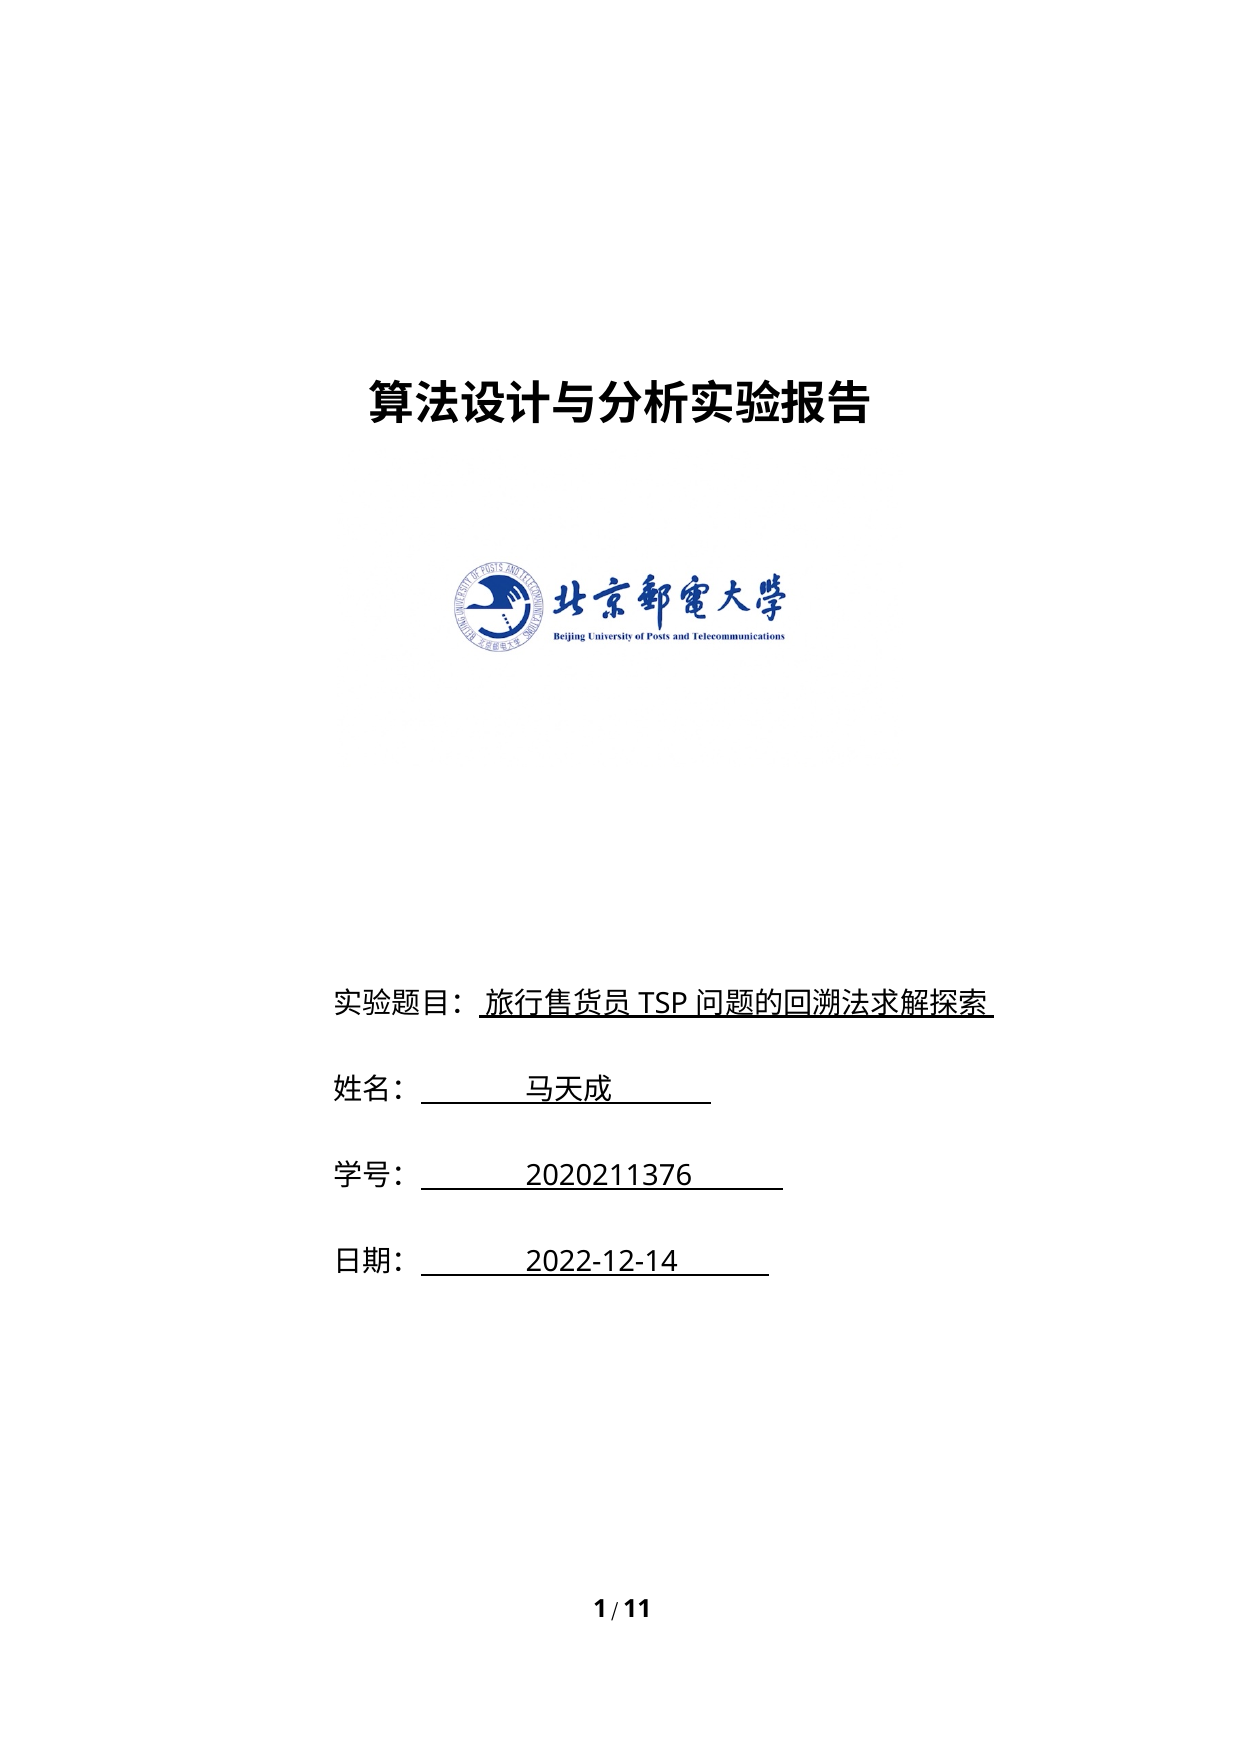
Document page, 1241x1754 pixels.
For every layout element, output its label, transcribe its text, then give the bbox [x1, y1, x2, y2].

picture [337, 448, 903, 767]
text 姓名： 马天成 [187, 1054, 1053, 1119]
text 学号： 2020211376 [187, 1140, 1053, 1205]
text 日期： 2022-12-14 [187, 1226, 1053, 1291]
text 实验题目： 旅行售货员 TSP 问题的回溯法求解探索 [187, 968, 1053, 1033]
text 算法设计与分析实验报告 [187, 351, 1053, 448]
